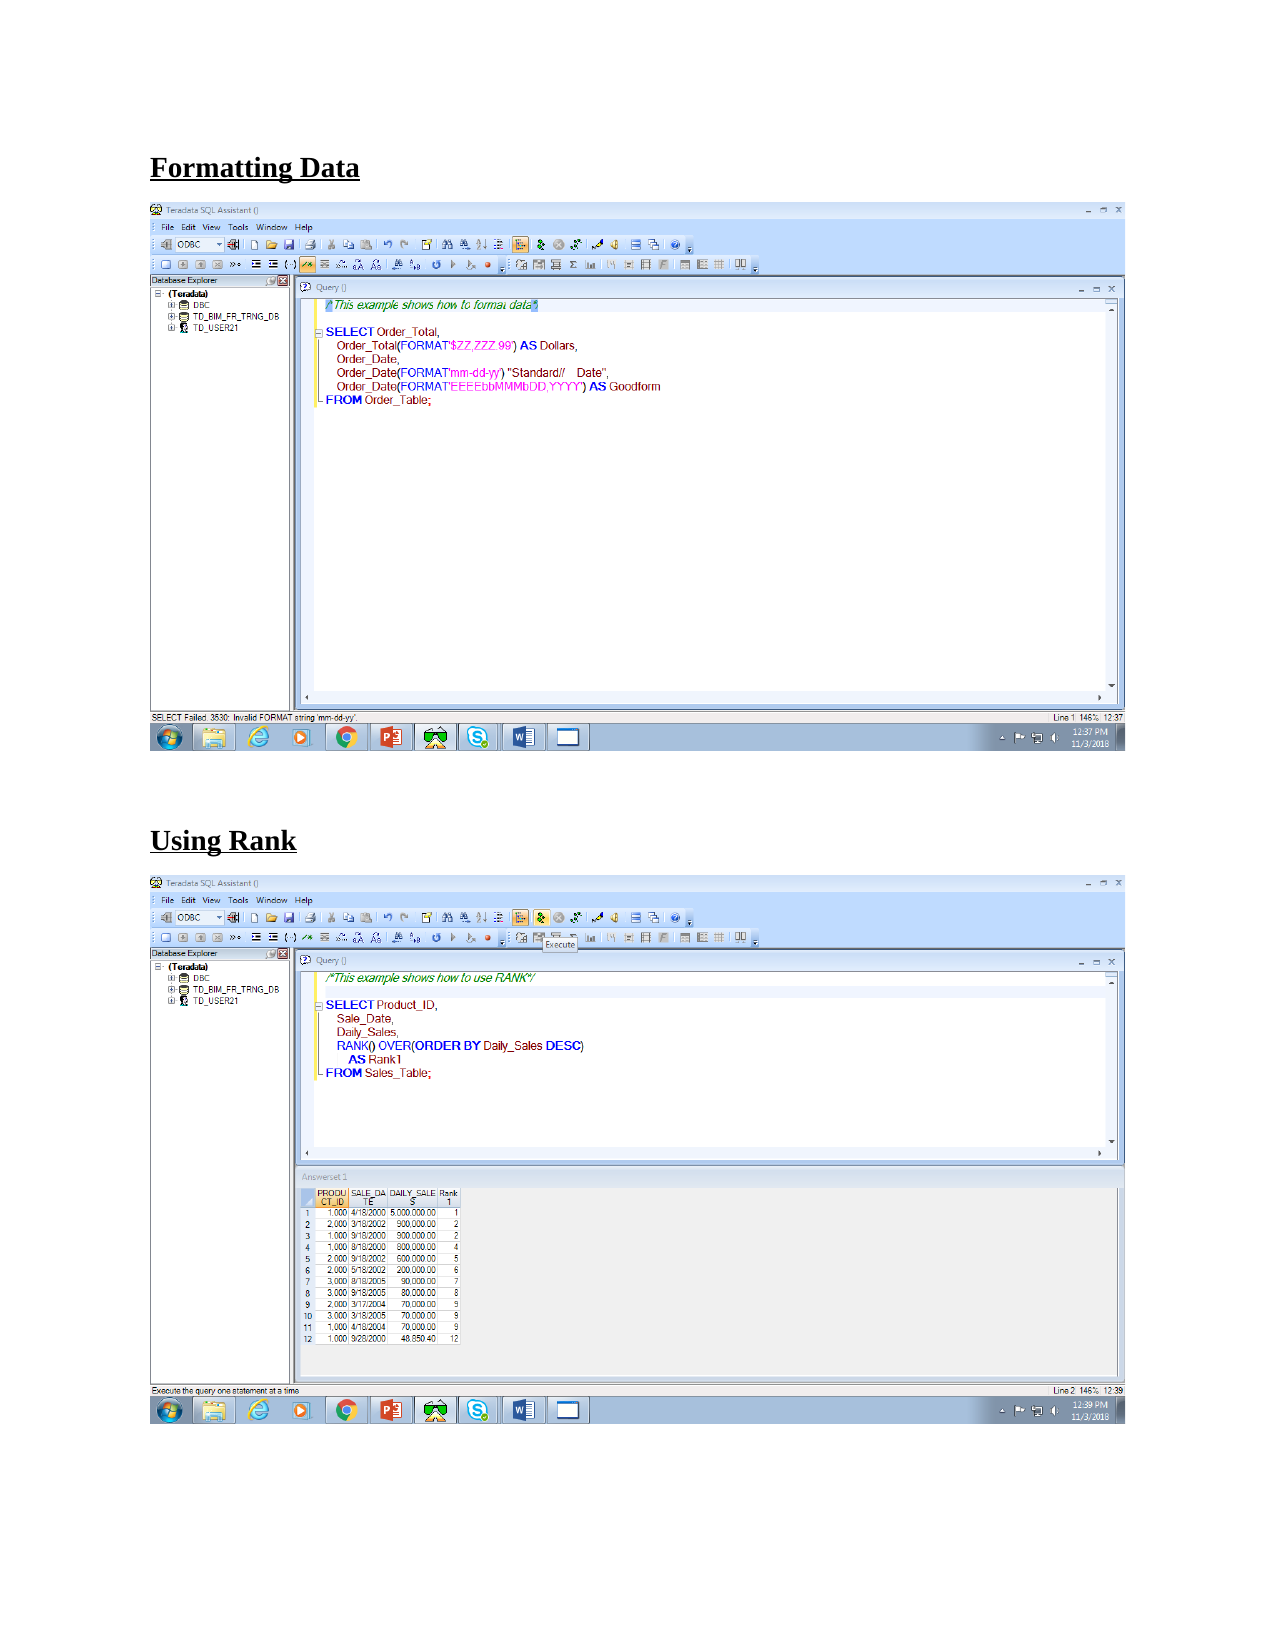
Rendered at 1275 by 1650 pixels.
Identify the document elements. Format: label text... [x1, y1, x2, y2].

text Using Rank [150, 823, 1125, 856]
picture [150, 202, 1125, 751]
picture [150, 875, 1125, 1424]
text Formatting Data [150, 150, 1125, 183]
